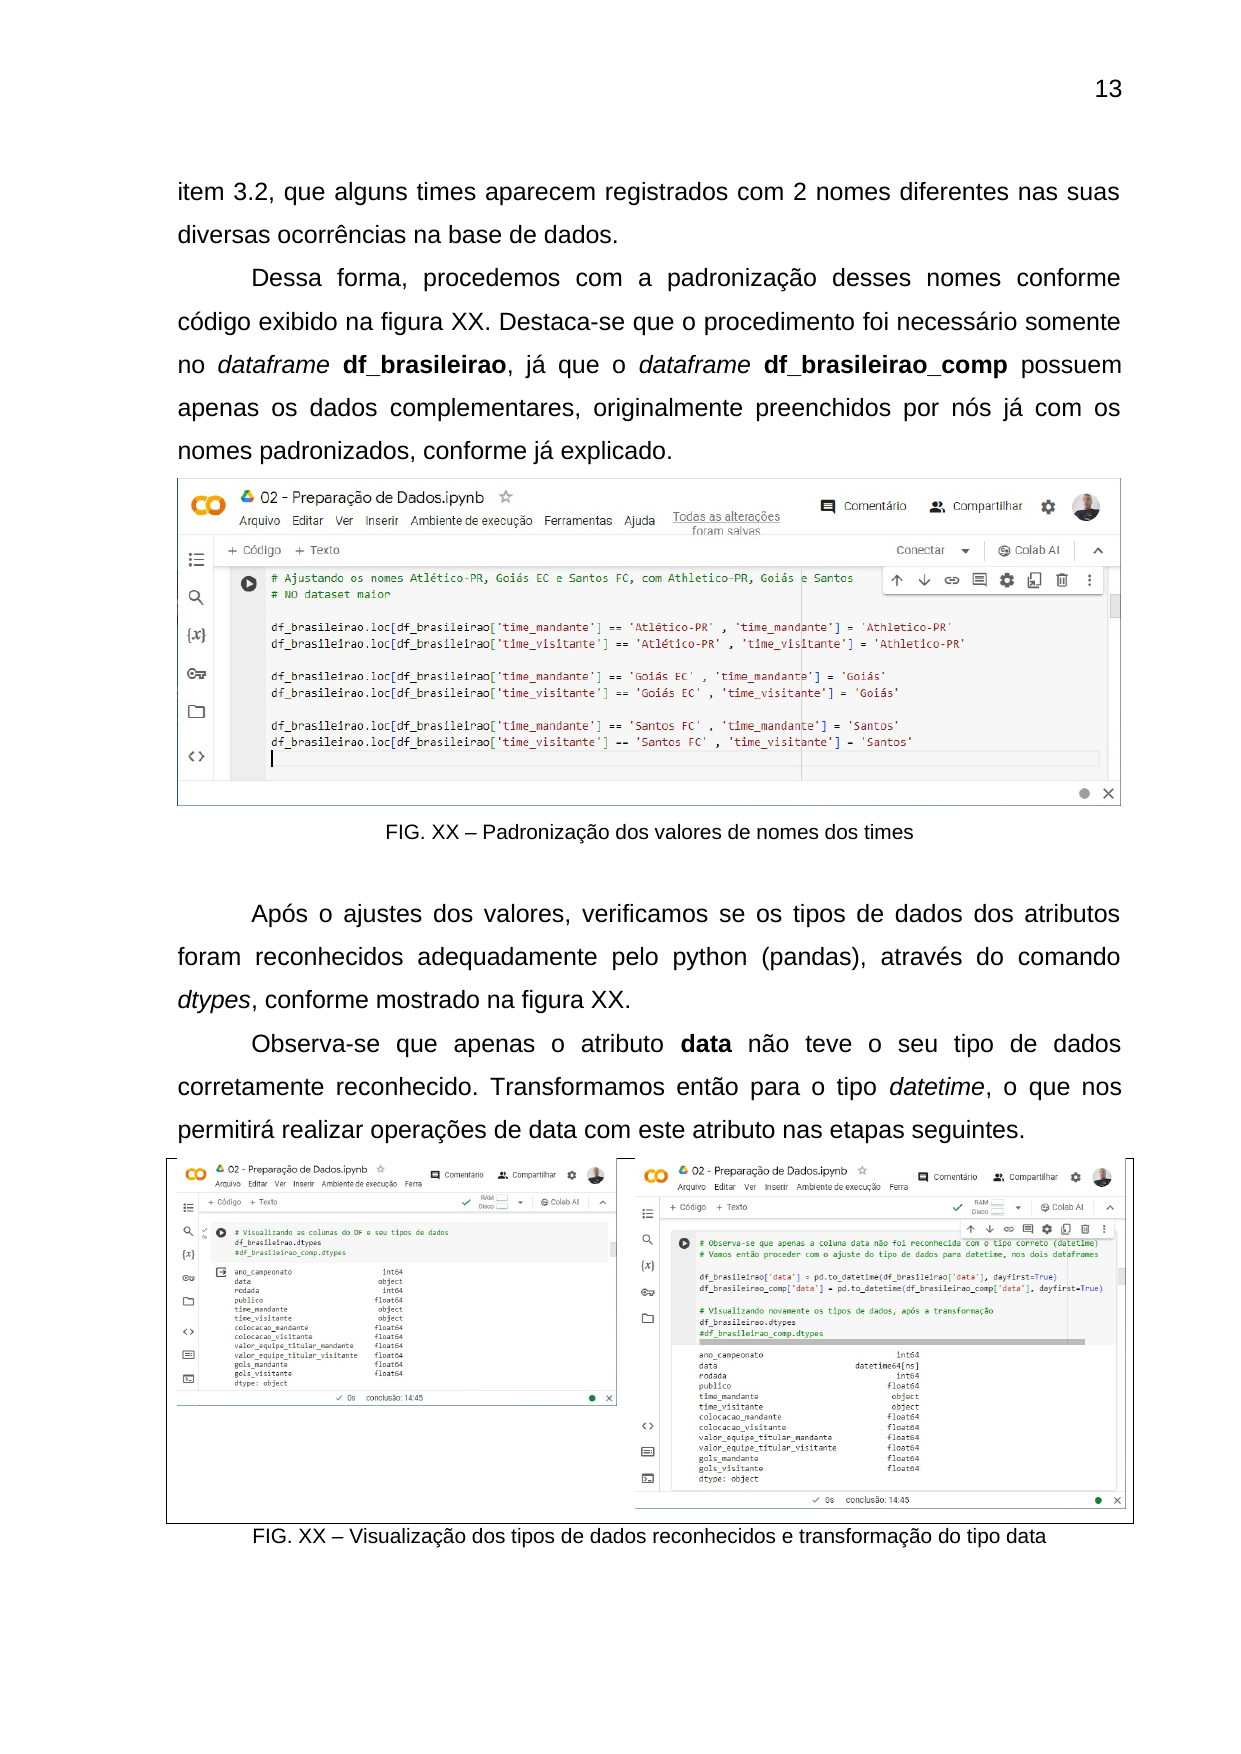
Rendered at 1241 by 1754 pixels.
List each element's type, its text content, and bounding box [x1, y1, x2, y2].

text FIG. XX – Visualização dos tipos de dados reconhecidos e transformação do tipo data [177, 1524, 1122, 1548]
text FIG. XX – Padronização dos valores de nomes dos times [177, 820, 1122, 844]
table_header [167, 1159, 625, 1523]
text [177, 177, 1122, 249]
text Dessa forma, procedemos com a padronização desses nomes conforme código exibido na figura XX. Destaca-se que o procedimento foi necessário somente no dataframe df_brasileirao, já que o dataframe df_brasileirao_comp possuem apenas os dados complementares, originalmente preenchidos por nós já com os nomes padronizados, conforme já explicado. [177, 263, 1122, 465]
table_header [625, 1159, 1133, 1523]
picture [177, 478, 1121, 806]
text Após o ajustes dos valores, verificamos se os tipos de dados dos atributos foram reconhecidos adequadamente pelo python (pandas), através do comando dtypes, conforme mostrado na figura XX. [177, 899, 1122, 1014]
picture [635, 1158, 1126, 1509]
picture [177, 1158, 617, 1406]
text Observa-se que apenas o atributo data não teve o seu tipo de dados corretamente reconhecido. Transformamos então para o tipo datetime, o que nos permitirá realizar operações de data com este atributo nas etapas seguintes. [177, 1028, 1122, 1143]
